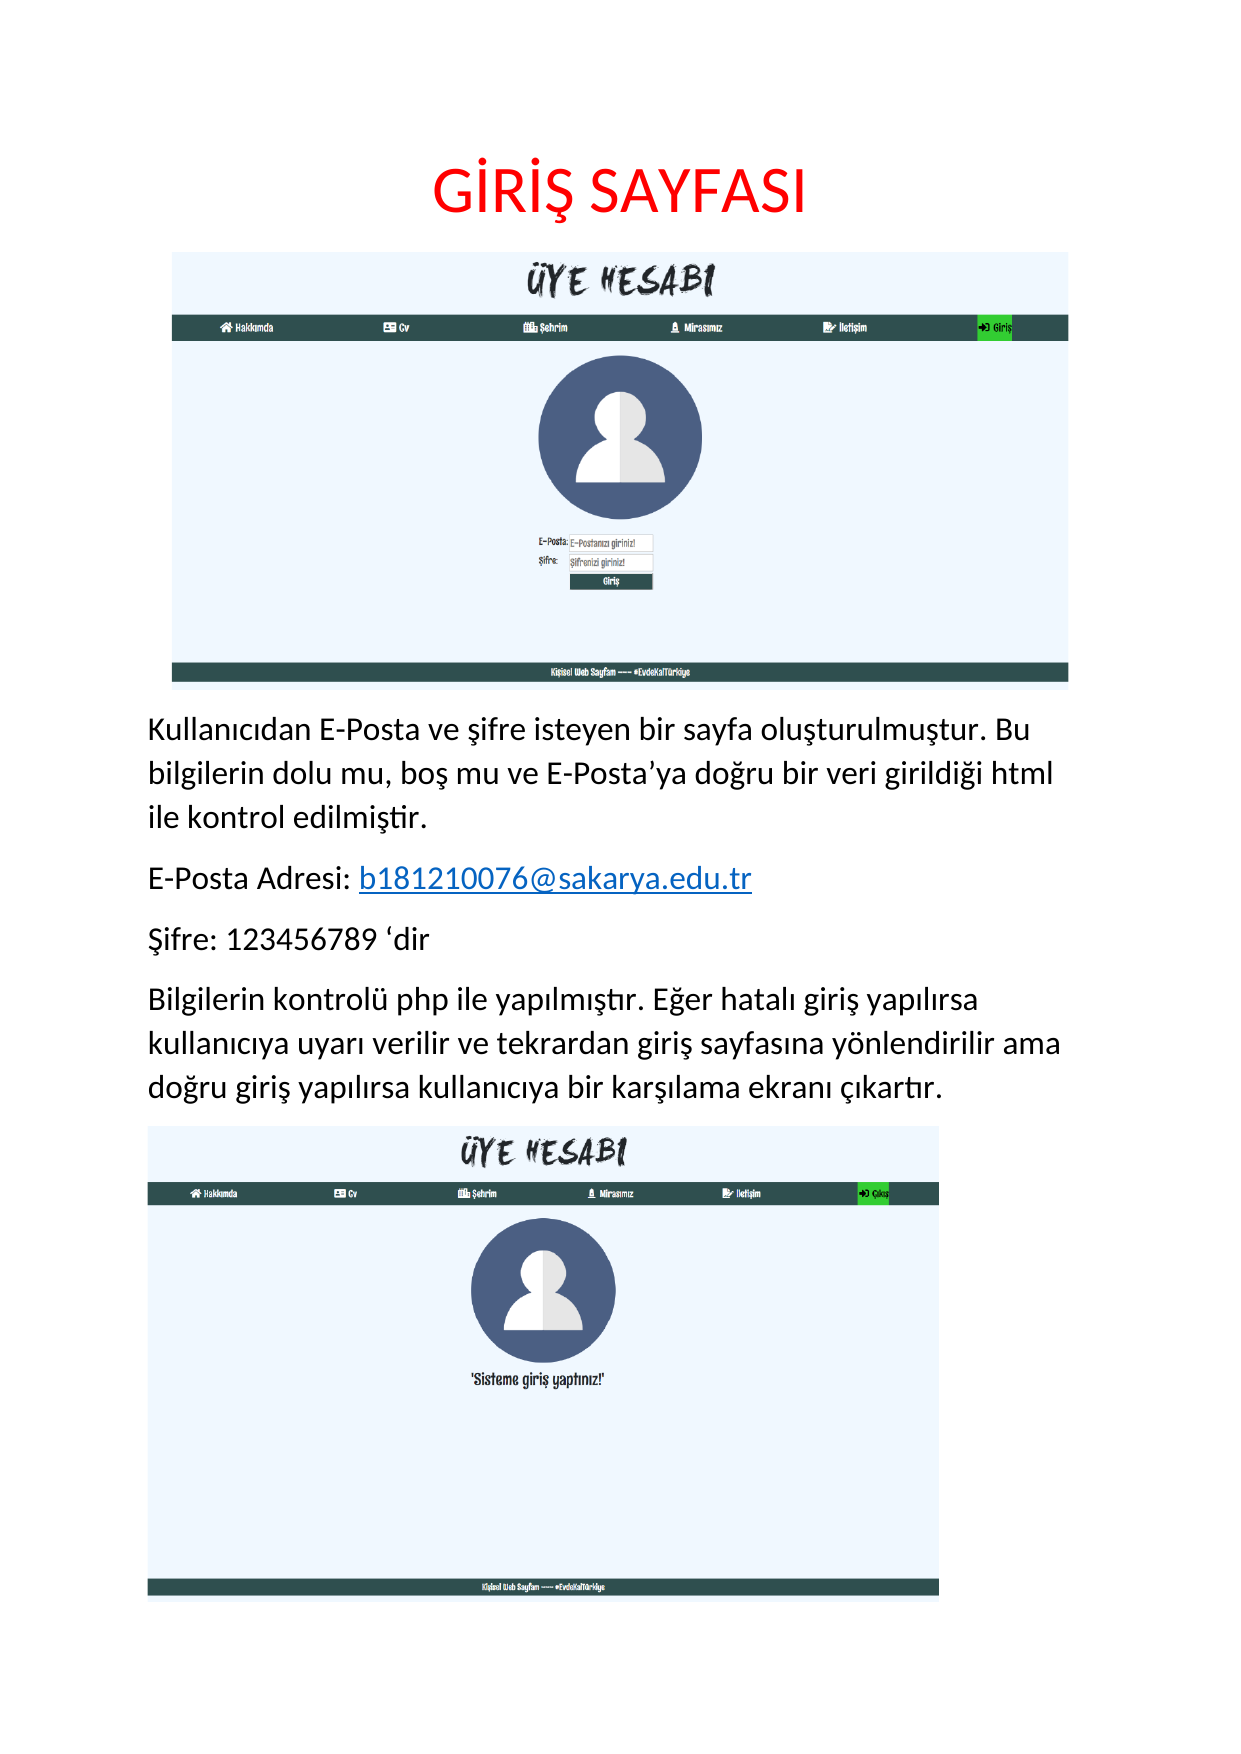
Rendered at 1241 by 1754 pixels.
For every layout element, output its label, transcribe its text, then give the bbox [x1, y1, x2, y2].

text Kullanıcıdan E-Posta ve şifre isteyen bir sayfa oluşturulmuştur. Bu bilgilerin dolu mu, boş mu ve E-Posta’ya doğru bir veri girildiği html ile kontrol edilmiştir. [148, 708, 1093, 837]
picture [171, 252, 1069, 690]
text GİRİŞ SAYFASI [148, 148, 1093, 229]
picture [147, 1126, 939, 1602]
text Bilgilerin kontrolü php ile yapılmıştır. Eğer hatalı giriş yapılırsa kullanıcıya uyarı verilir ve tekrardan giriş sayfasına yönlendirilir ama doğru giriş yapılırsa kullanıcıya bir karşılama ekranı çıkartır. [148, 978, 1093, 1107]
text Şifre: 123456789 ‘dir [148, 917, 1093, 958]
text E-Posta Adresi: b181210076@sakarya.edu.tr [148, 857, 1093, 898]
